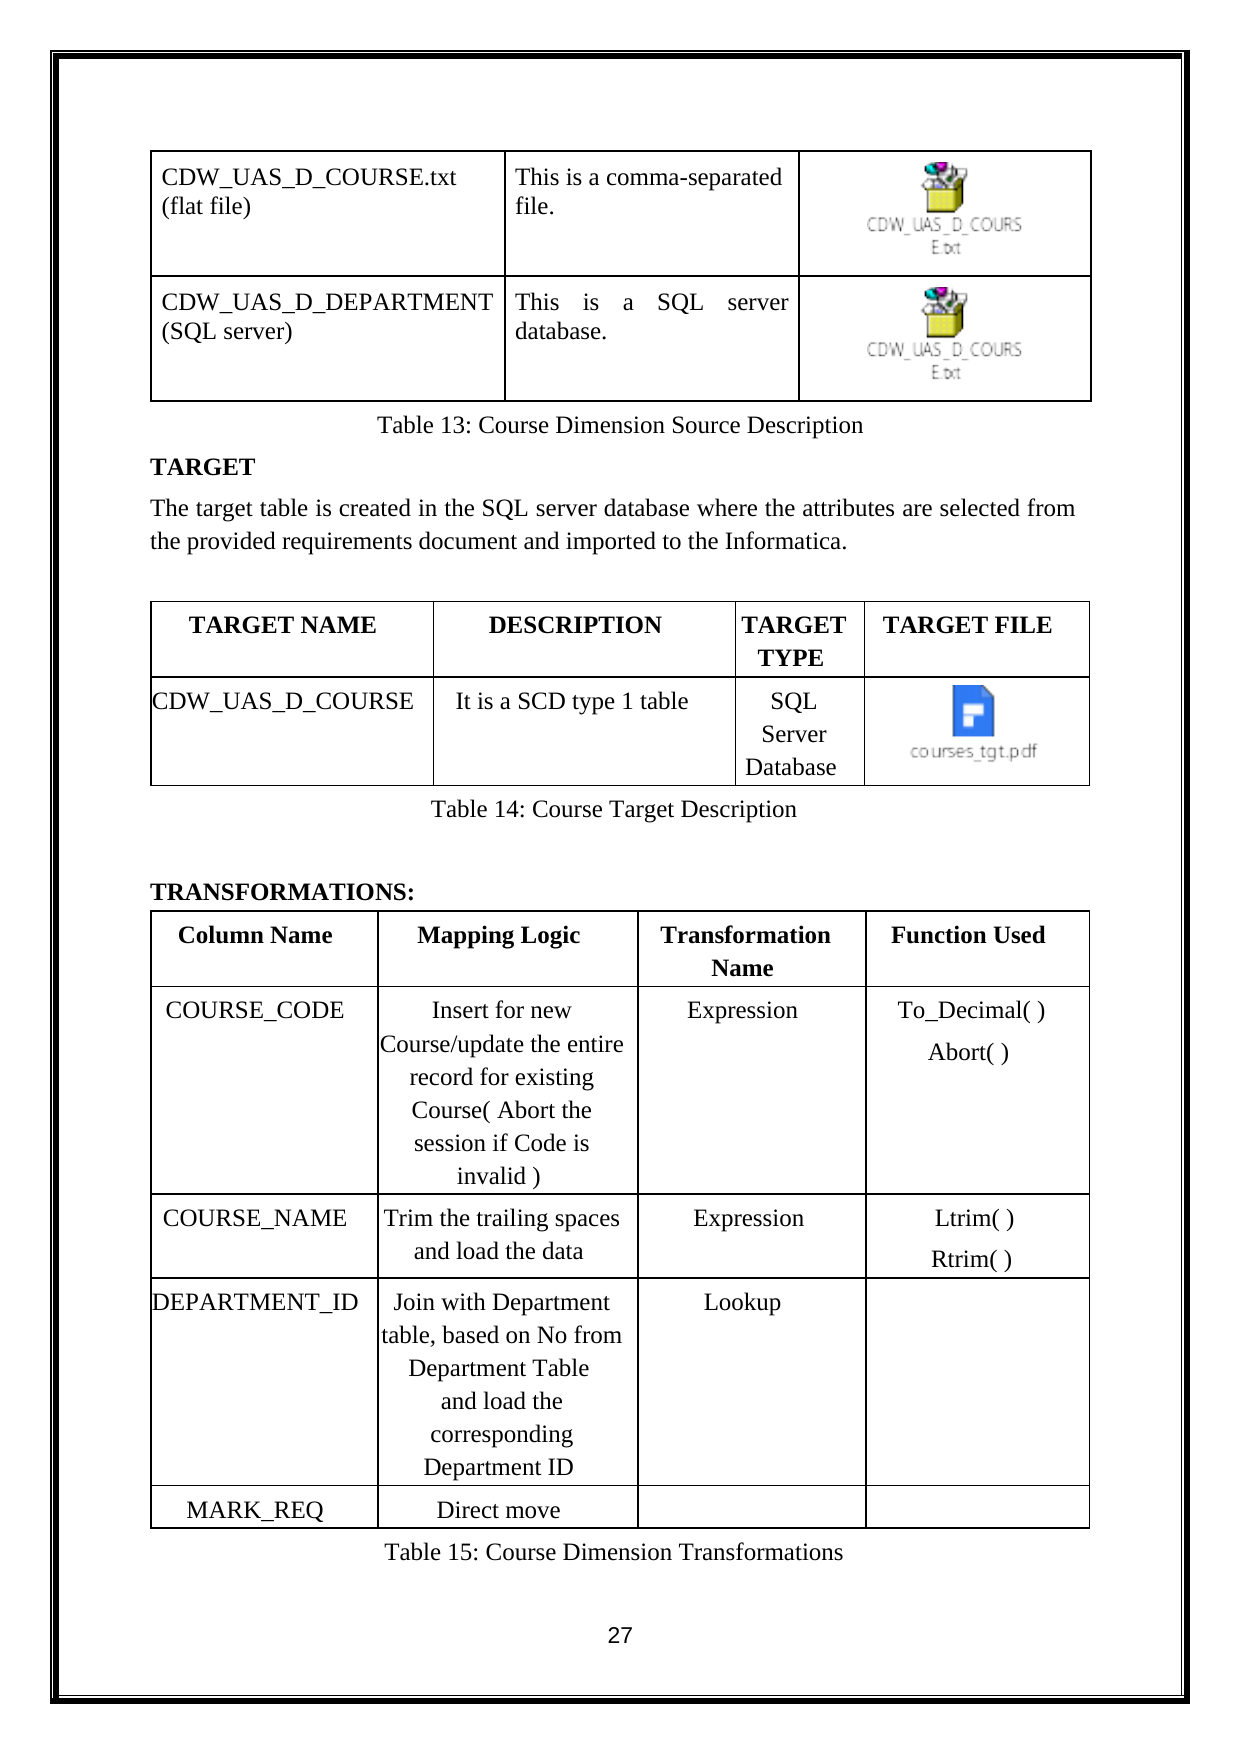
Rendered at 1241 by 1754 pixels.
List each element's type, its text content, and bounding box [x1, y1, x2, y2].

text Table 15: Course Dimension Transformations [150, 1537, 1078, 1566]
table_cell CDW_UAS_D_COURSE [152, 678, 433, 784]
table_cell Expression [639, 987, 865, 1193]
table_cell Trim the trailing spaces and load the data [379, 1195, 637, 1277]
text TARGET [150, 452, 1078, 481]
table_cell [800, 152, 1090, 275]
table_header TARGET NAME [152, 602, 433, 676]
table_cell To_Decimal( ) Abort( ) [867, 987, 1089, 1193]
text Table 14: Course Target Description [150, 794, 1078, 823]
table_cell This is a SQL server database. [506, 277, 798, 400]
table_cell Join with Department table, based on No from Department Table and load the corresponding Department ID [379, 1279, 637, 1485]
table_cell Lookup [639, 1279, 865, 1485]
table_header TARGET TYPE [736, 602, 864, 676]
table_cell CDW_UAS_D_DEPARTMENT (SQL server) [152, 277, 504, 400]
table_cell [867, 1486, 1089, 1527]
table_header TARGET FILE [865, 602, 1089, 676]
table_cell [867, 1279, 1089, 1485]
table_cell CDW_UAS_D_COURSE.txt (flat file) [152, 152, 504, 275]
text Table 13: Course Dimension Source Description [150, 410, 1078, 439]
table_cell [800, 277, 1090, 400]
table_cell Ltrim( ) Rtrim( ) [867, 1195, 1089, 1277]
table_cell Expression [639, 1195, 865, 1277]
table_header Function Used [867, 912, 1089, 986]
text TRANSFORMATIONS: [150, 877, 1078, 906]
table_cell Insert for new Course/update the entire record for existing Course( Abort the session if Code is invalid ) [379, 987, 637, 1193]
table_cell It is a SCD type 1 table [434, 678, 735, 784]
table_header Transformation Name [639, 912, 865, 986]
table_cell DEPARTMENT_ID [152, 1279, 377, 1485]
table_cell COURSE_NAME [152, 1195, 377, 1277]
table_cell COURSE_CODE [152, 987, 377, 1193]
text The target table is created in the SQL server database where the attributes are selected from the provided requirements document and imported to the Informatica. [150, 493, 1078, 555]
table_header DESCRIPTION [434, 602, 735, 676]
table_header Mapping Logic [379, 912, 637, 986]
table_cell [639, 1486, 865, 1527]
table_cell MARK_REQ [152, 1486, 377, 1527]
table_header Column Name [152, 912, 377, 986]
table_cell [865, 678, 1089, 784]
table_cell SQL Server Database [736, 678, 864, 784]
table_cell Direct move [379, 1486, 637, 1527]
table_cell This is a comma-separated file. [506, 152, 798, 275]
